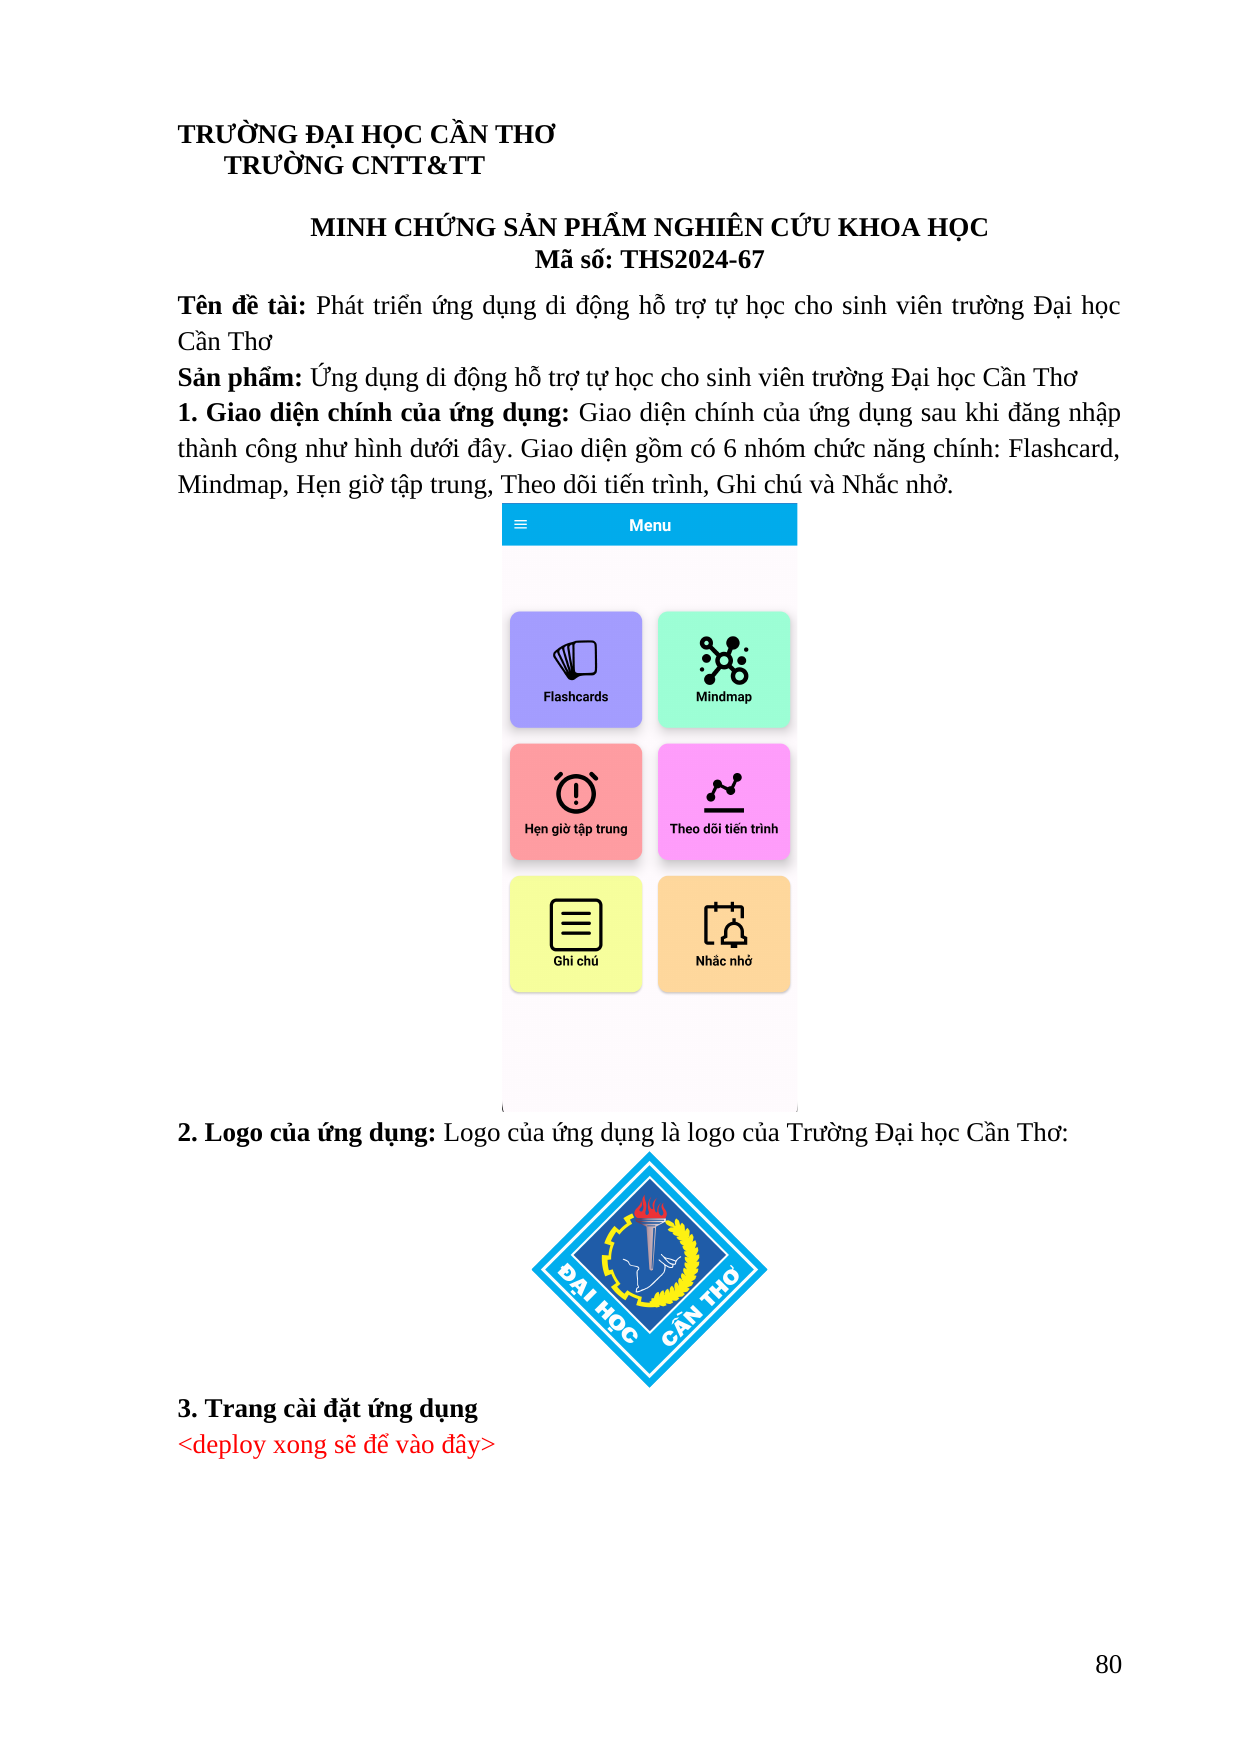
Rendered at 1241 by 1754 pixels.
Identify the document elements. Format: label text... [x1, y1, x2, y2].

text Sản phẩm: Ứng dụng di động hỗ trợ tự học cho sinh viên trường Đại học Cần Thơ [177, 361, 1122, 392]
picture [638, 520, 642, 530]
picture [531, 1271, 648, 1388]
text MINH CHỨNG SẢN PHẨM NGHIÊN CỨU KHOA HỌC [177, 212, 1122, 243]
picture [631, 520, 635, 530]
text Tên đề tài: Phát triển ứng dụng di động hỗ trợ tự học cho sinh viên trường Đại học Cần Thơ [177, 289, 1122, 356]
text TRƯỜNG ĐẠI HỌC CẦN THƠ [177, 118, 1122, 149]
picture [659, 523, 665, 530]
text Mã số: THS2024-67 [177, 243, 1122, 274]
picture [531, 1151, 648, 1268]
picture [542, 1162, 757, 1377]
picture [651, 1271, 768, 1388]
text 2. Logo của ứng dụng: Logo của ứng dụng là logo của Trường Đại học Cần Thơ: [177, 1116, 1122, 1147]
picture [645, 523, 656, 530]
picture [502, 546, 798, 1112]
text <deploy xong sẽ để vào đây> [177, 1428, 1122, 1459]
text 1. Giao diện chính của ứng dụng: Giao diện chính của ứng dụng sau khi đăng nhập thành công như hình dưới đây. Giao diện gồm có 6 nhóm chức năng chính: Flashcard, Mindmap, Hẹn giờ tập trung, Theo dõi tiến trình, Ghi chú và Nhắc nhở. [177, 397, 1122, 499]
text TRƯỜNG CNTT&TT [177, 149, 1122, 180]
text 3. Trang cài đặt ứng dụng [177, 1392, 1122, 1423]
picture [651, 1151, 768, 1268]
